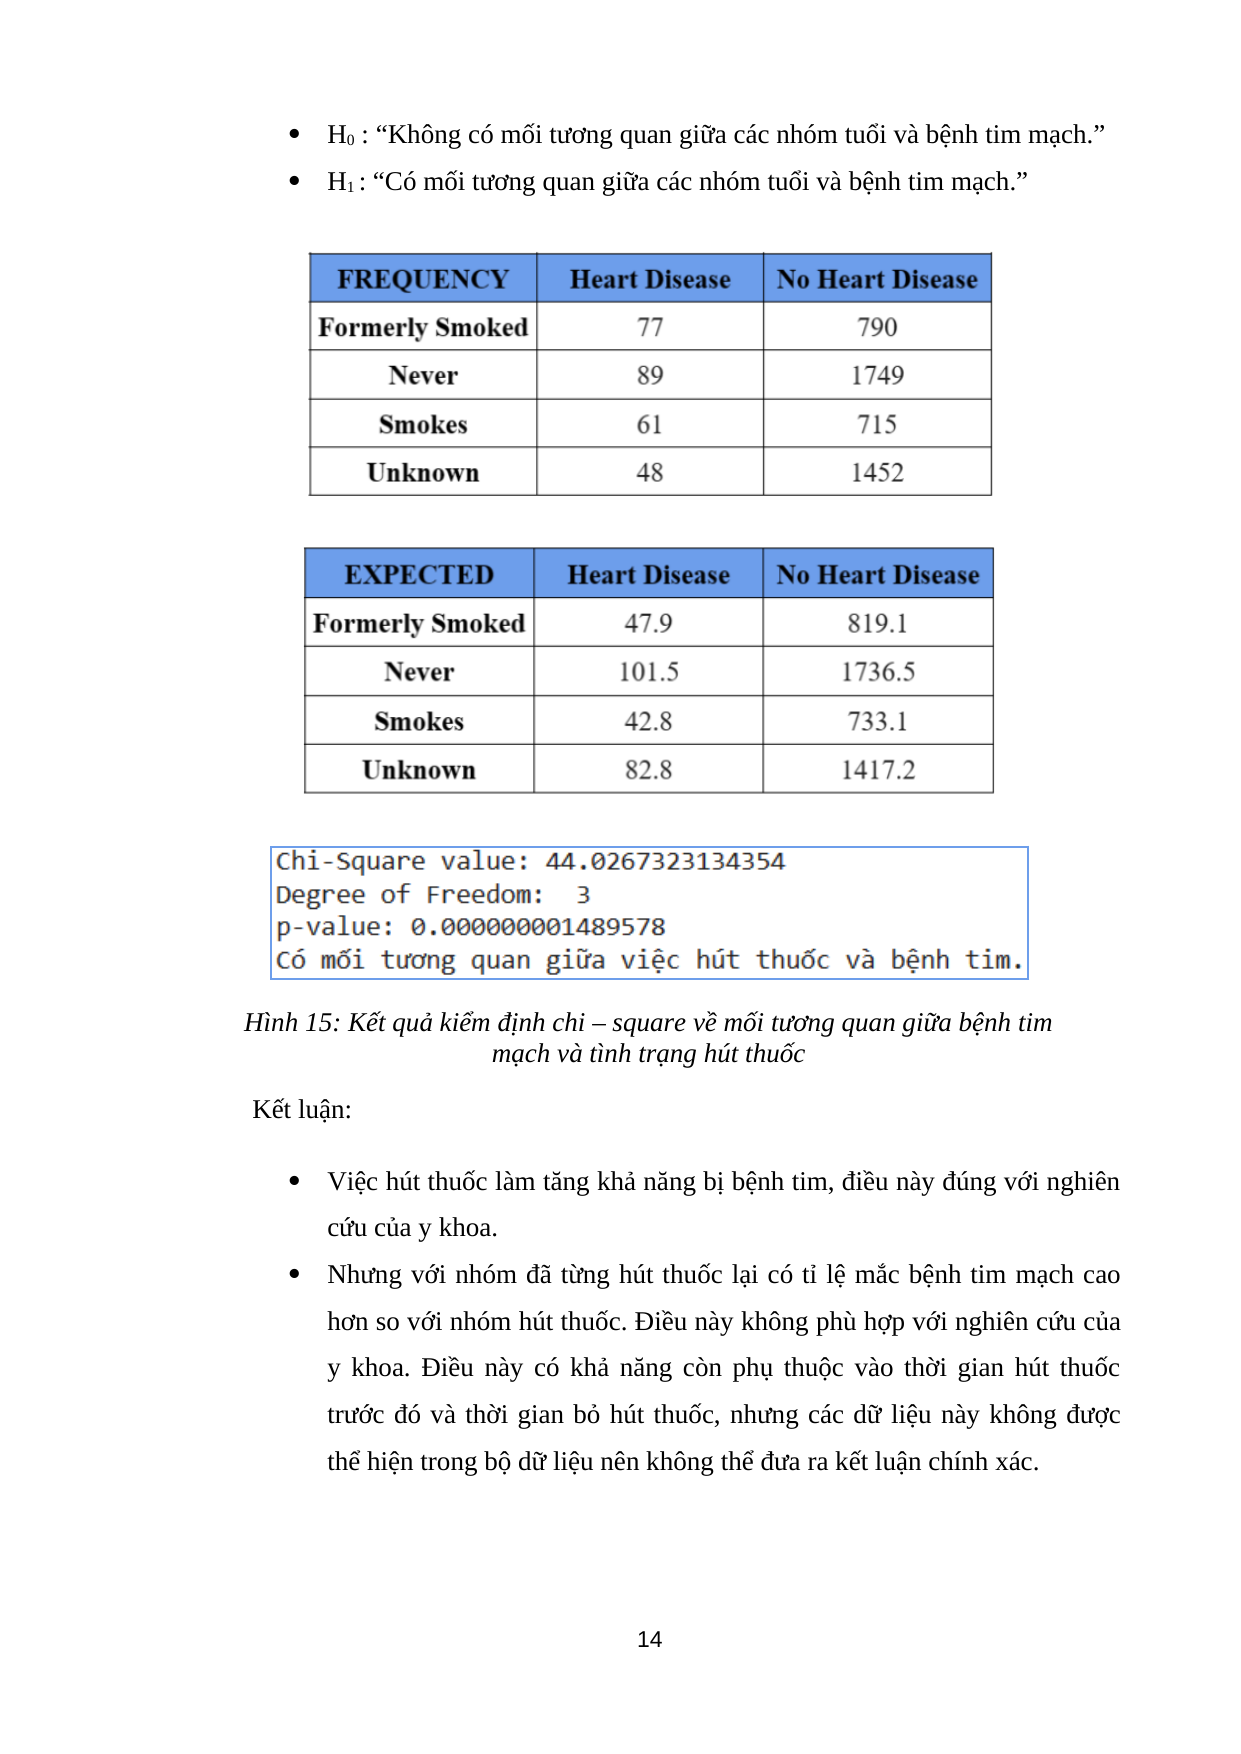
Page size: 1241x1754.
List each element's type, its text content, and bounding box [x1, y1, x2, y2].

text Hình 15: Kết quả kiểm định chi – square về mối tương quan giữa bệnh tim mạch và tình trạng hút thuốc [222, 1006, 1077, 1068]
list H0 : “Không có mối tương quan giữa các nhóm tuổi và bệnh tim mạch.” [289, 118, 1122, 149]
picture [305, 249, 993, 497]
table_cell [177, 523, 1121, 821]
table_header [177, 224, 1121, 522]
picture [303, 547, 995, 795]
picture [272, 848, 1027, 978]
list Việc hút thuốc làm tăng khả năng bị bệnh tim, điều này đúng với nghiên cứu của y khoa. [289, 1164, 1122, 1242]
list Nhưng với nhóm đã từng hút thuốc lại có tỉ lệ mắc bệnh tim mạch cao hơn so với nhóm hút thuốc. Điều này không phù hợp với nghiên cứu của y khoa. Điều này có khả năng còn phụ thuộc vào thời gian hút thuốc trước đó và thời gian bỏ hút thuốc, nhưng các dữ liệu này không được thể hiện trong bộ dữ liệu nên không thể đưa ra kết luận chính xác. [289, 1258, 1122, 1476]
list H1 : “Có mối tương quan giữa các nhóm tuổi và bệnh tim mạch.” [289, 165, 1122, 196]
text Kết luận: [177, 1093, 1122, 1124]
